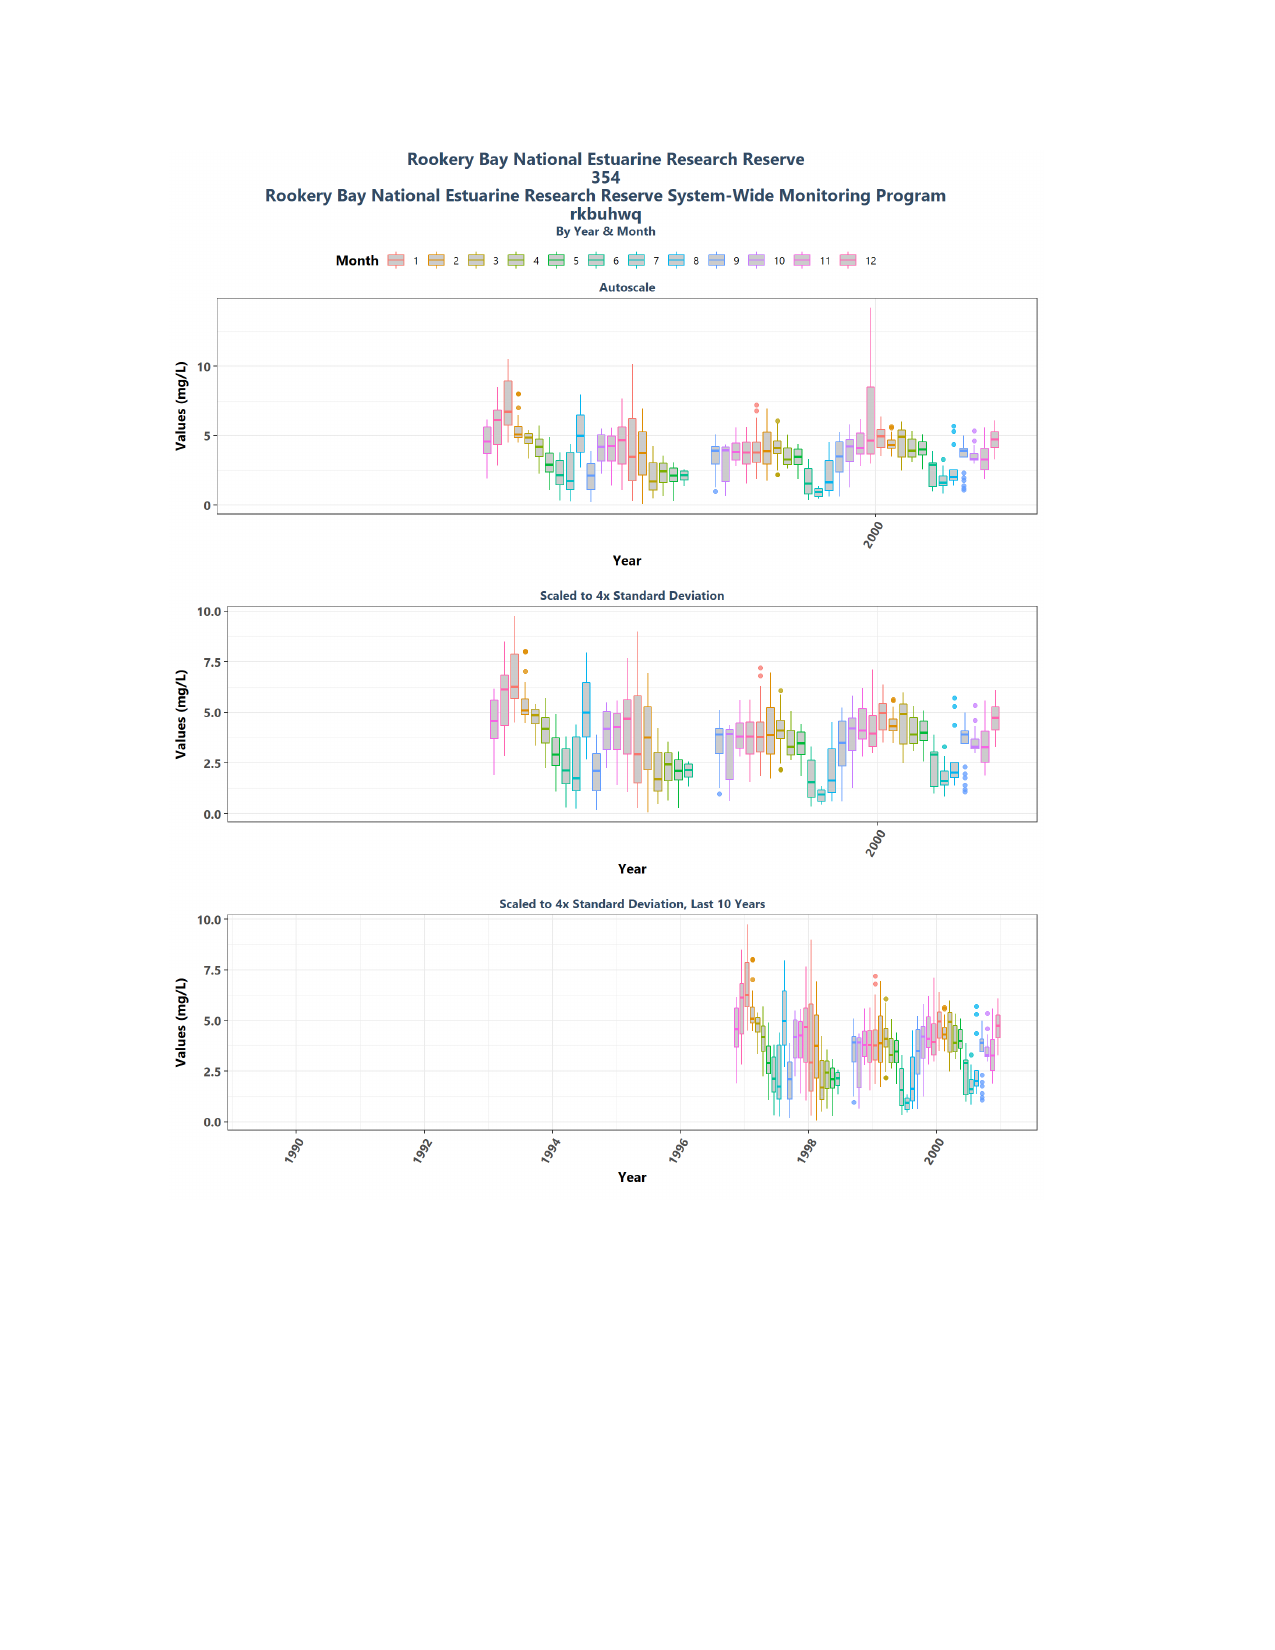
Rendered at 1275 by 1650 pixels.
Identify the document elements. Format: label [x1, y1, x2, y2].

picture [168, 150, 1044, 1200]
